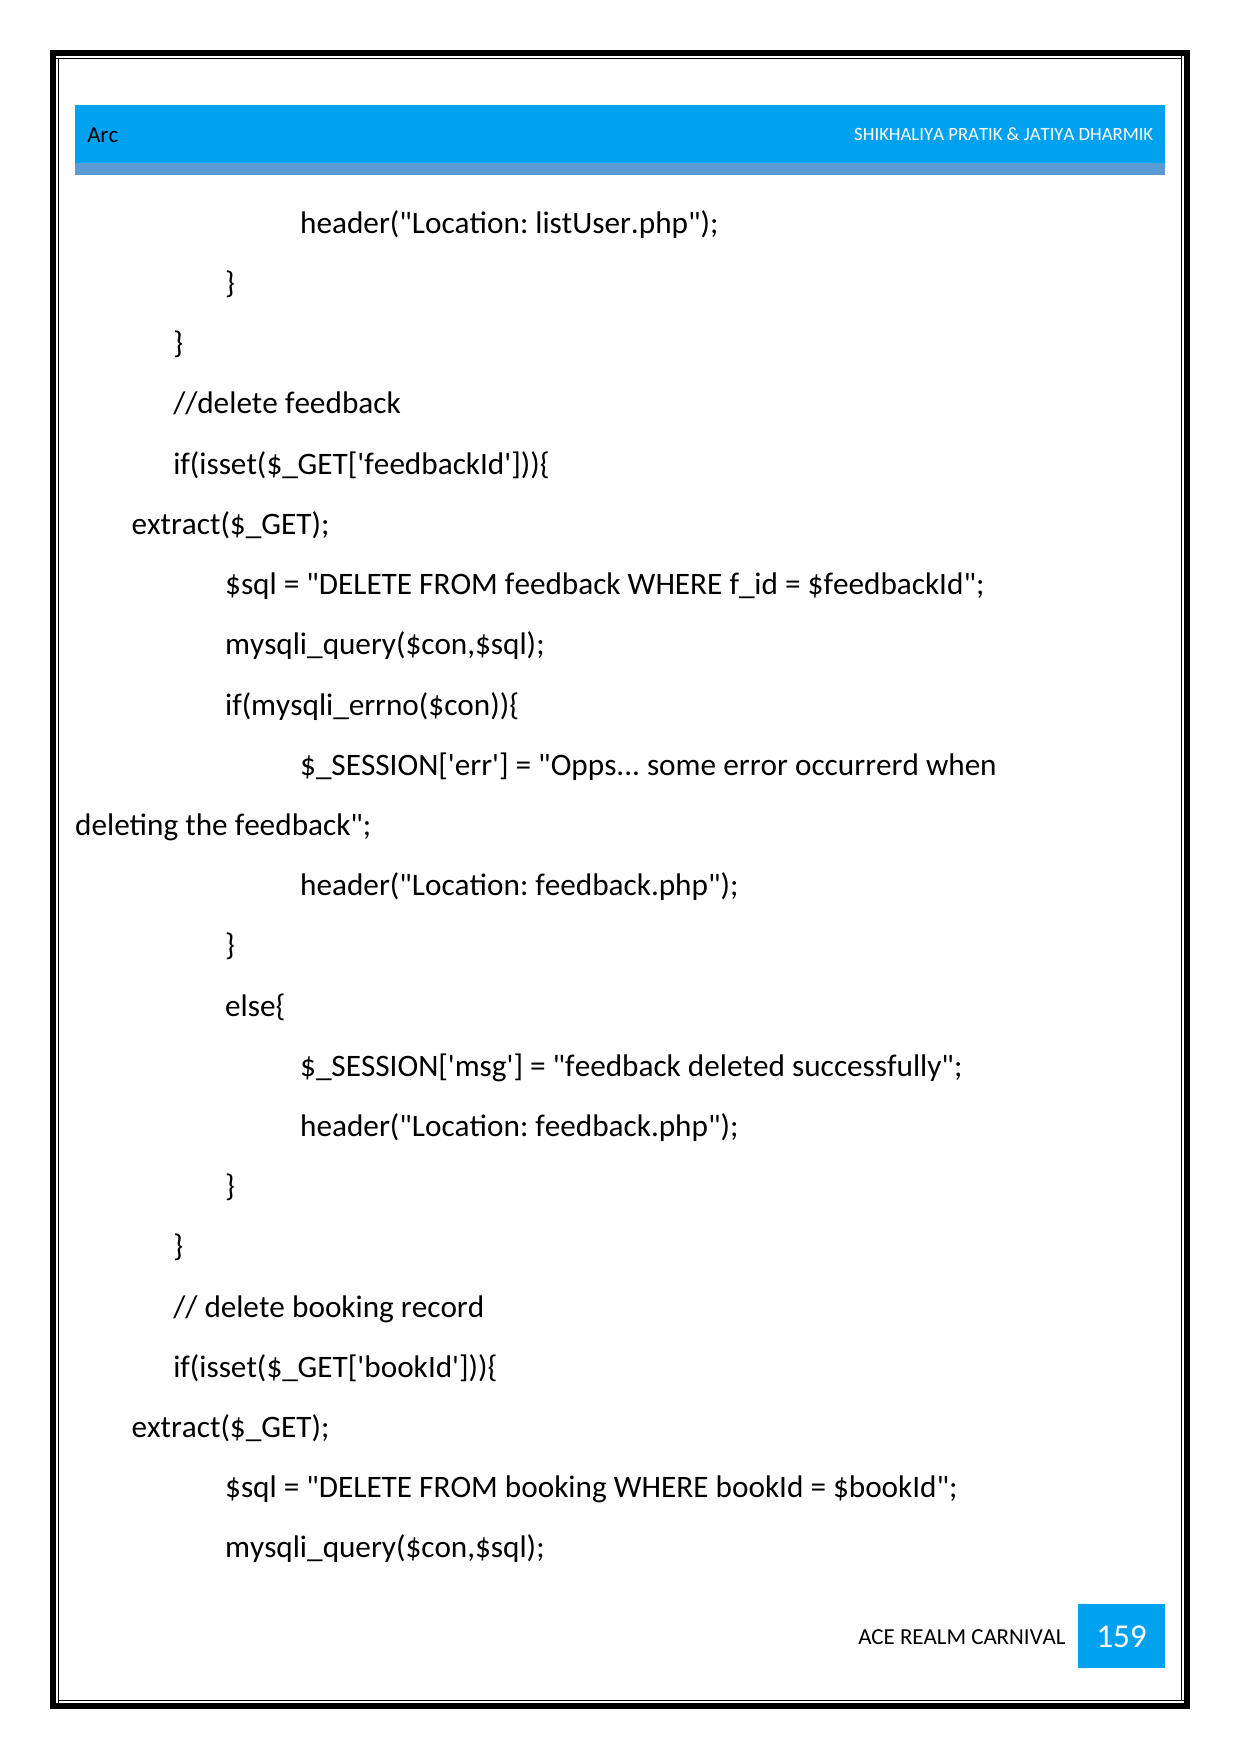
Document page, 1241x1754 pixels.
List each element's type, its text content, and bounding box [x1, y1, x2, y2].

text if(mysqli_errno($con)){ [75, 685, 1082, 723]
text $sql = "DELETE FROM feedback WHERE f_id = $feedbackId"; [75, 564, 1082, 602]
text header("Location: listUser.php"); [75, 203, 1082, 241]
text if(isset($_GET['bookId'])){ [75, 1347, 1082, 1385]
text mysqli_query($con,$sql); [75, 624, 1082, 663]
text $_SESSION['err'] = "Opps... some error occurrerd when deleting the feedback"; [75, 745, 1082, 843]
text } [75, 1166, 1082, 1204]
text // delete booking record [75, 1287, 1082, 1325]
text else{ [75, 986, 1082, 1024]
text header("Location: feedback.php"); [75, 1106, 1082, 1144]
text mysqli_query($con,$sql); [75, 1528, 1082, 1566]
text } [75, 323, 1082, 362]
text header("Location: feedback.php"); [75, 865, 1082, 903]
text } [75, 926, 1082, 964]
text } [75, 263, 1082, 301]
text $sql = "DELETE FROM booking WHERE bookId = $bookId"; [75, 1467, 1082, 1506]
text extract($_GET); [75, 504, 1082, 542]
text } [75, 1227, 1082, 1265]
text //delete feedback [75, 384, 1082, 422]
text $_SESSION['msg'] = "feedback deleted successfully"; [75, 1046, 1082, 1084]
text if(isset($_GET['feedbackId'])){ [75, 444, 1082, 482]
text extract($_GET); [75, 1407, 1082, 1445]
